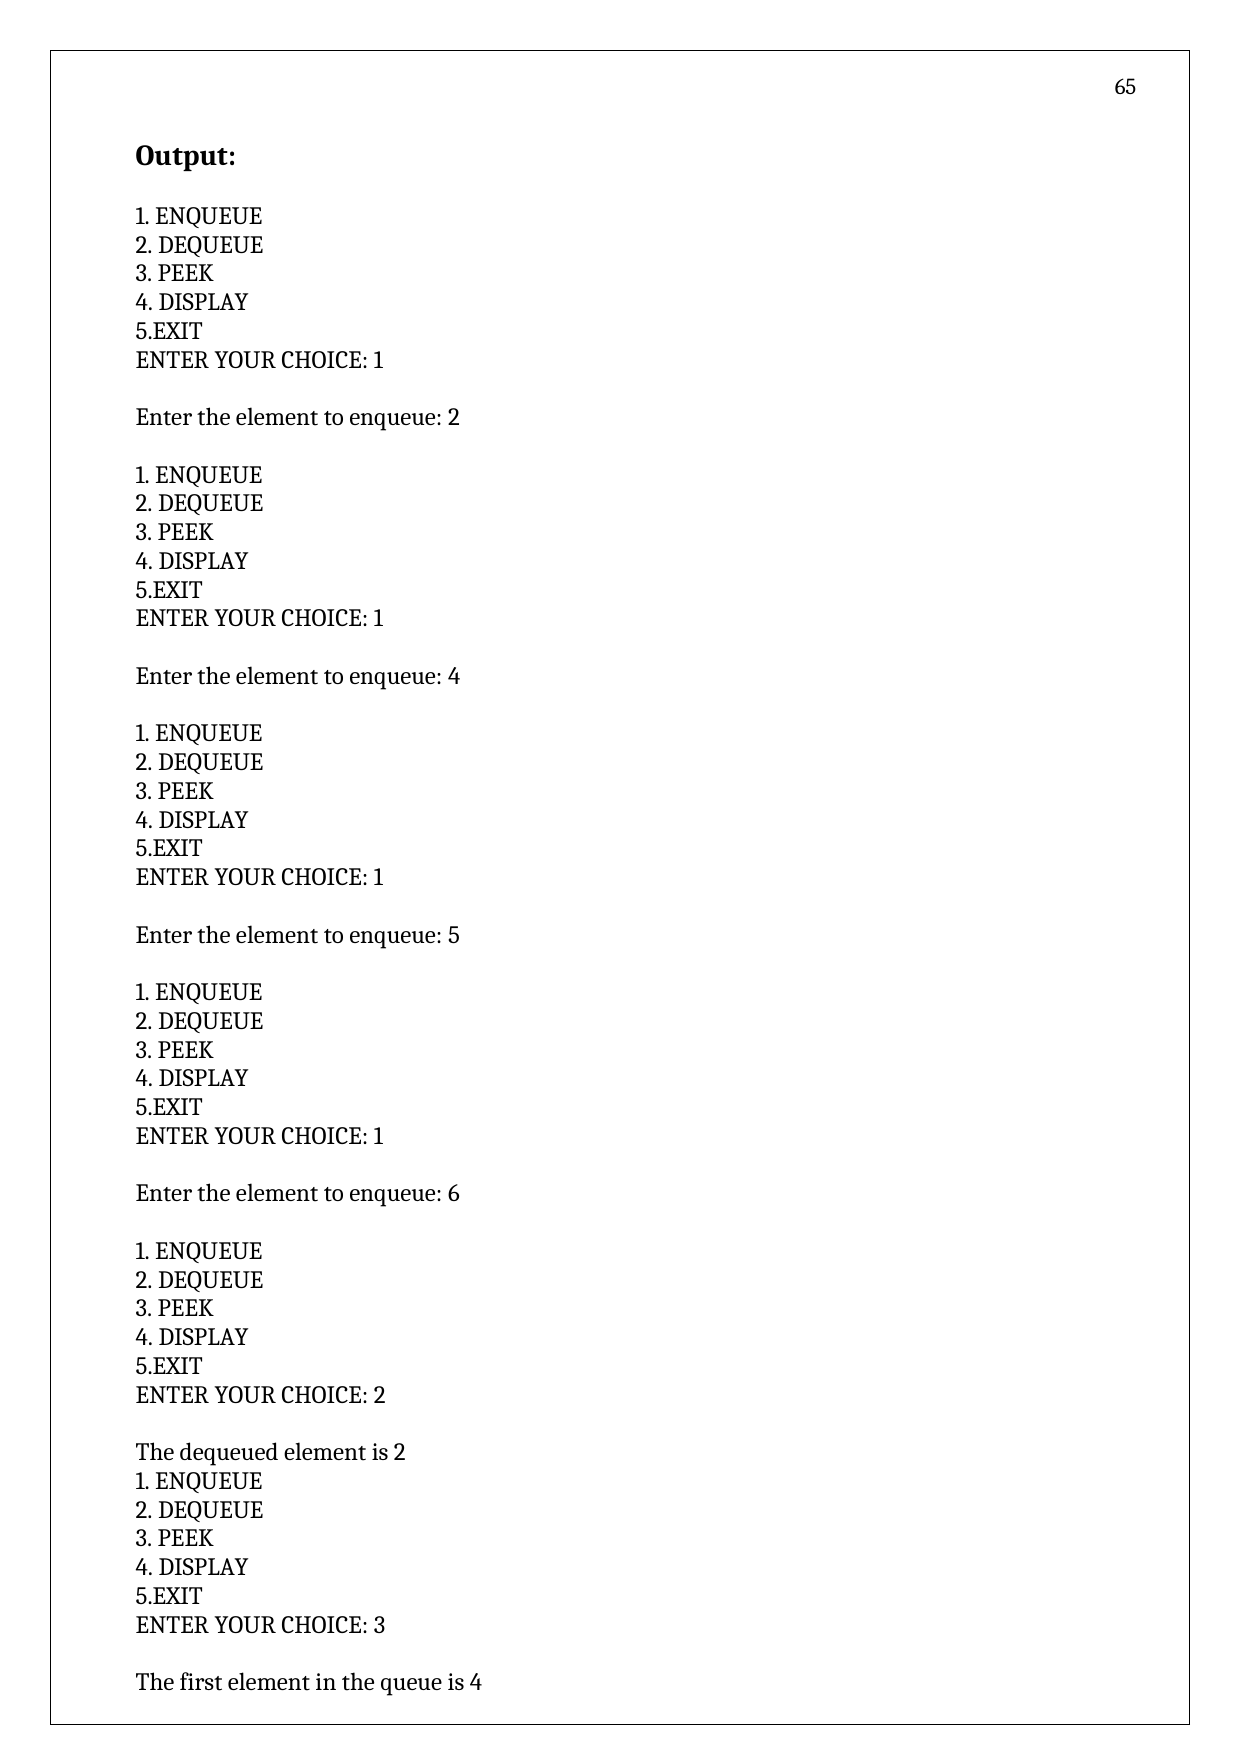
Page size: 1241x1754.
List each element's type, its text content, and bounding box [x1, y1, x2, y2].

text 1. ENQUEUE [135, 202, 1136, 231]
text Enter the element to enqueue: 4 [135, 662, 1136, 691]
text 2. DEQUEUE [135, 231, 1136, 259]
text 1. ENQUEUE [135, 461, 1136, 489]
text 2. DEQUEUE [135, 1496, 1136, 1524]
text 2. DEQUEUE [135, 1266, 1136, 1294]
text ENTER YOUR CHOICE: 1 [135, 1122, 1136, 1151]
text 1. ENQUEUE [135, 978, 1136, 1007]
text ENTER YOUR CHOICE: 3 [135, 1611, 1136, 1639]
text 2. DEQUEUE [135, 489, 1136, 518]
text Enter the element to enqueue: 5 [135, 921, 1136, 949]
text 4. DISPLAY [135, 288, 1136, 317]
text 1. ENQUEUE [135, 1237, 1136, 1266]
text Output: [135, 139, 1136, 173]
text ENTER YOUR CHOICE: 1 [135, 604, 1136, 633]
text 2. DEQUEUE [135, 1007, 1136, 1036]
text 4. DISPLAY [135, 806, 1136, 834]
text 5.EXIT [135, 1352, 1136, 1381]
text 3. PEEK [135, 1036, 1136, 1064]
text The dequeued element is 2 [135, 1438, 1136, 1467]
text 4. DISPLAY [135, 1553, 1136, 1582]
text 2. DEQUEUE [135, 748, 1136, 777]
text 3. PEEK [135, 518, 1136, 547]
text 5.EXIT [135, 1093, 1136, 1122]
text 5.EXIT [135, 1582, 1136, 1611]
text ENTER YOUR CHOICE: 1 [135, 346, 1136, 374]
text 5.EXIT [135, 834, 1136, 863]
text 5.EXIT [135, 576, 1136, 604]
text 3. PEEK [135, 259, 1136, 288]
text 3. PEEK [135, 1524, 1136, 1553]
text 4. DISPLAY [135, 1064, 1136, 1093]
text ENTER YOUR CHOICE: 1 [135, 863, 1136, 892]
text 3. PEEK [135, 777, 1136, 806]
text The first element in the queue is 4 [135, 1668, 1136, 1697]
text 1. ENQUEUE [135, 1467, 1136, 1496]
text 5.EXIT [135, 317, 1136, 346]
text 3. PEEK [135, 1294, 1136, 1323]
text 4. DISPLAY [135, 1323, 1136, 1352]
text 4. DISPLAY [135, 547, 1136, 576]
text Enter the element to enqueue: 6 [135, 1179, 1136, 1208]
text Enter the element to enqueue: 2 [135, 403, 1136, 432]
text 1. ENQUEUE [135, 719, 1136, 748]
text ENTER YOUR CHOICE: 2 [135, 1381, 1136, 1409]
